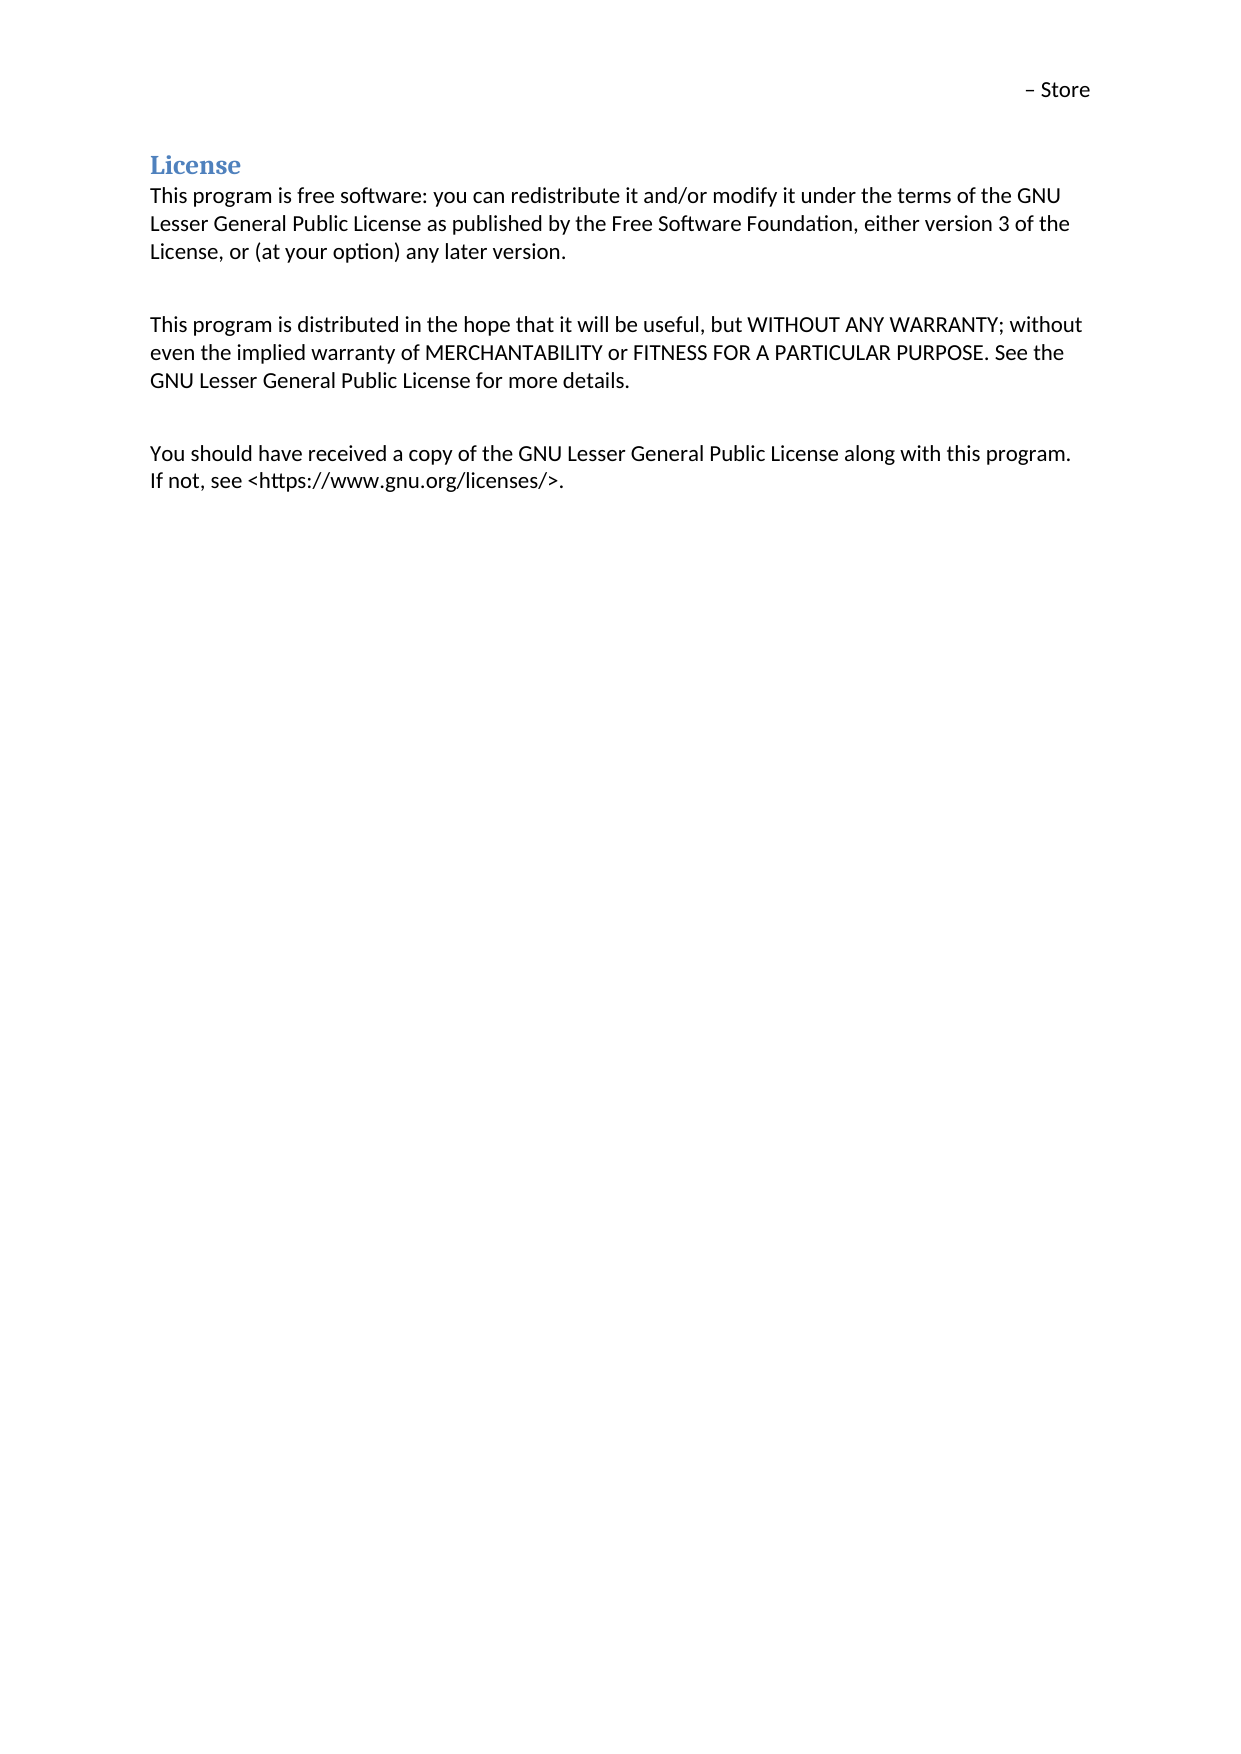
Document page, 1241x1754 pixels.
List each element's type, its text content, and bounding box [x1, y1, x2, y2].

subtitle License [150, 150, 1090, 181]
text You should have received a copy of the GNU Lesser General Public License along with this program. If not, see <https://www.gnu.org/licenses/>. [150, 439, 1090, 495]
text This program is distributed in the hope that it will be useful, but WITHOUT ANY WARRANTY; without even the implied warranty of MERCHANTABILITY or FITNESS FOR A PARTICULAR PURPOSE. See the GNU Lesser General Public License for more details. [150, 310, 1090, 394]
text This program is free software: you can redistribute it and/or modify it under the terms of the GNU Lesser General Public License as published by the Free Software Foundation, either version 3 of the License, or (at your option) any later version. [150, 181, 1090, 265]
